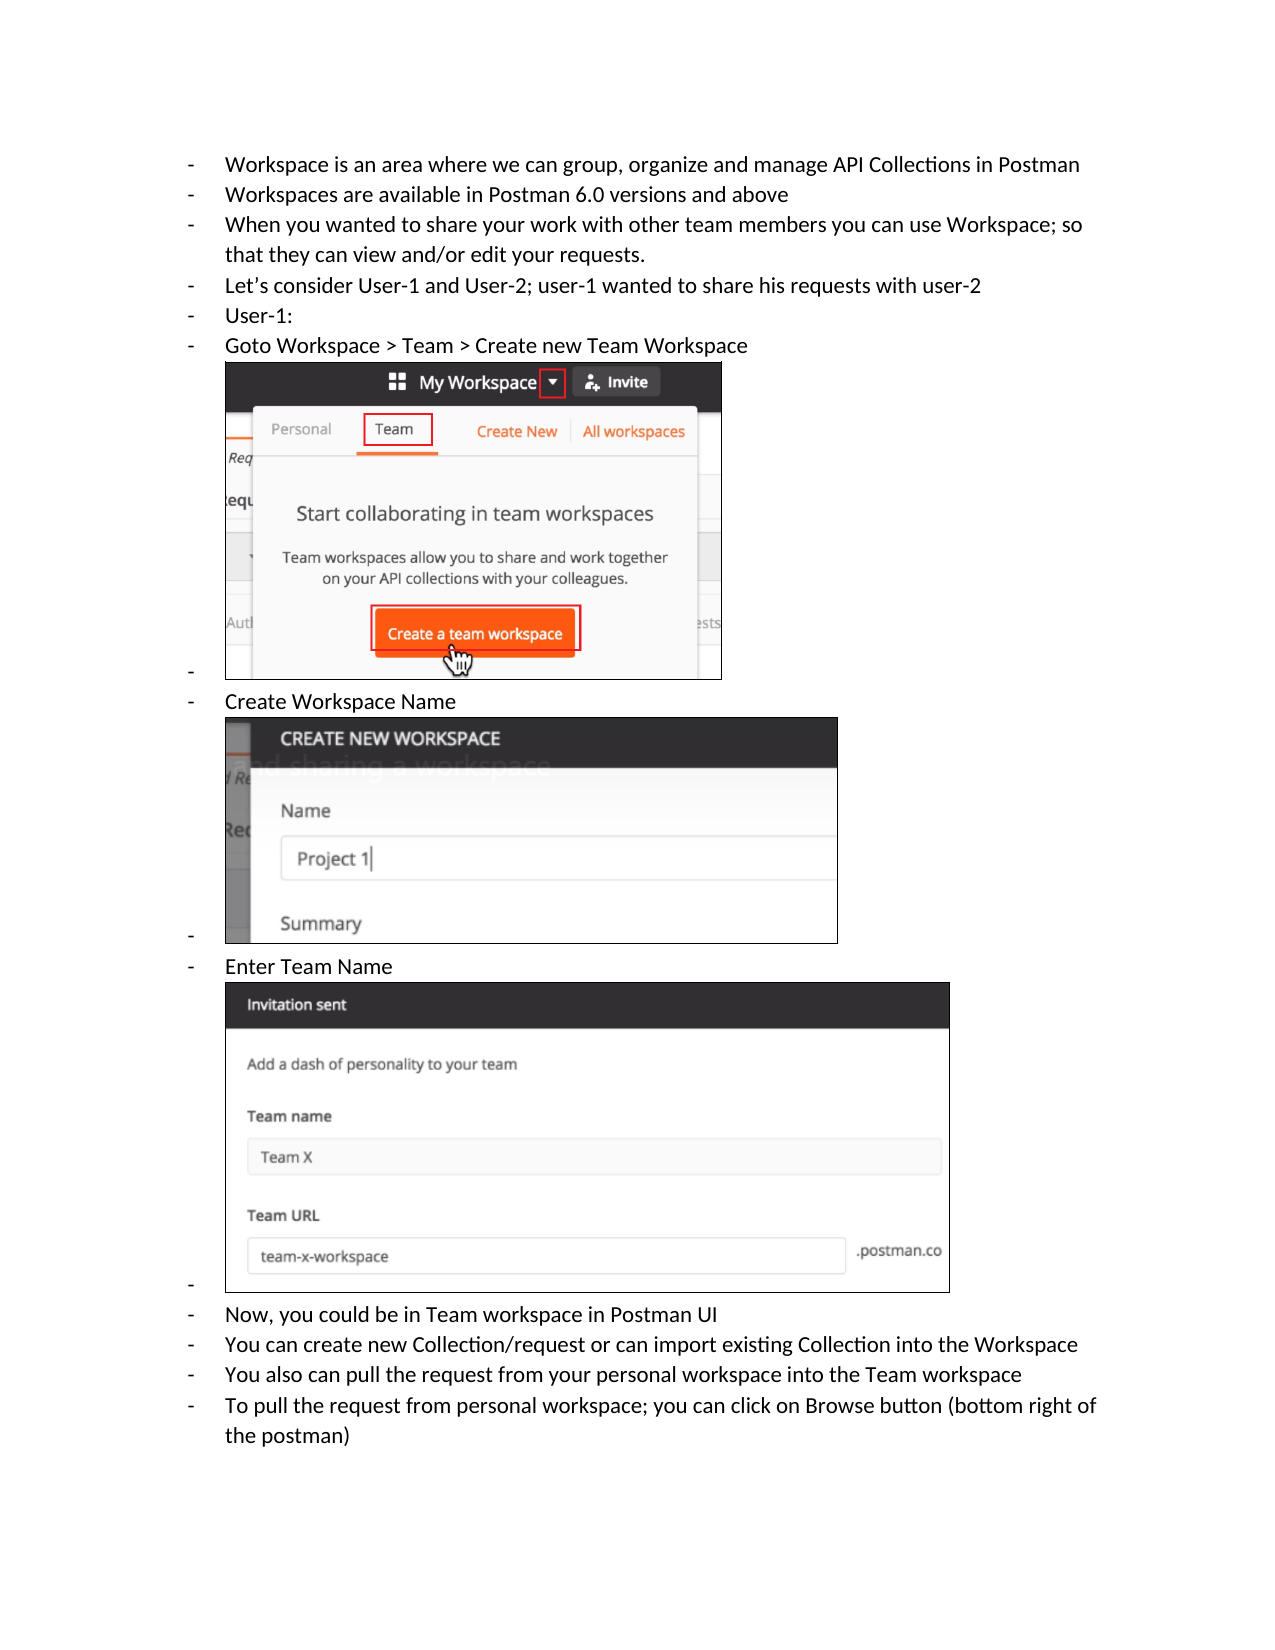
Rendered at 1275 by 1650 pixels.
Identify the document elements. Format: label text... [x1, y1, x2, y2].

list Workspace is an area where we can group, organize and manage API Collections in Postman [187, 150, 1125, 178]
list Create Workspace Name [187, 687, 1125, 715]
list Workspaces are available in Postman 6.0 versions and above [187, 180, 1125, 208]
picture [226, 718, 837, 943]
list When you wanted to share your work with other team members you can use Workspace; so that they can view and/or edit your requests. [187, 210, 1125, 269]
picture [226, 983, 949, 1292]
list Enter Team Name [187, 952, 1125, 980]
list Goto Workspace > Team > Create new Team Workspace [187, 331, 1125, 359]
list You can create new Collection/request or can import existing Collection into the Workspace [187, 1330, 1125, 1358]
list Now, you could be in Team workspace in Postman UI [187, 1300, 1125, 1328]
list To pull the request from personal workspace; you can click on Browse button (bottom right of the postman) [187, 1391, 1125, 1449]
list User-1: [187, 301, 1125, 329]
list Let’s consider User-1 and User-2; user-1 wanted to share his requests with user-2 [187, 271, 1125, 299]
picture [226, 363, 721, 679]
list You also can pull the request from your personal workspace into the Team workspace [187, 1361, 1125, 1388]
